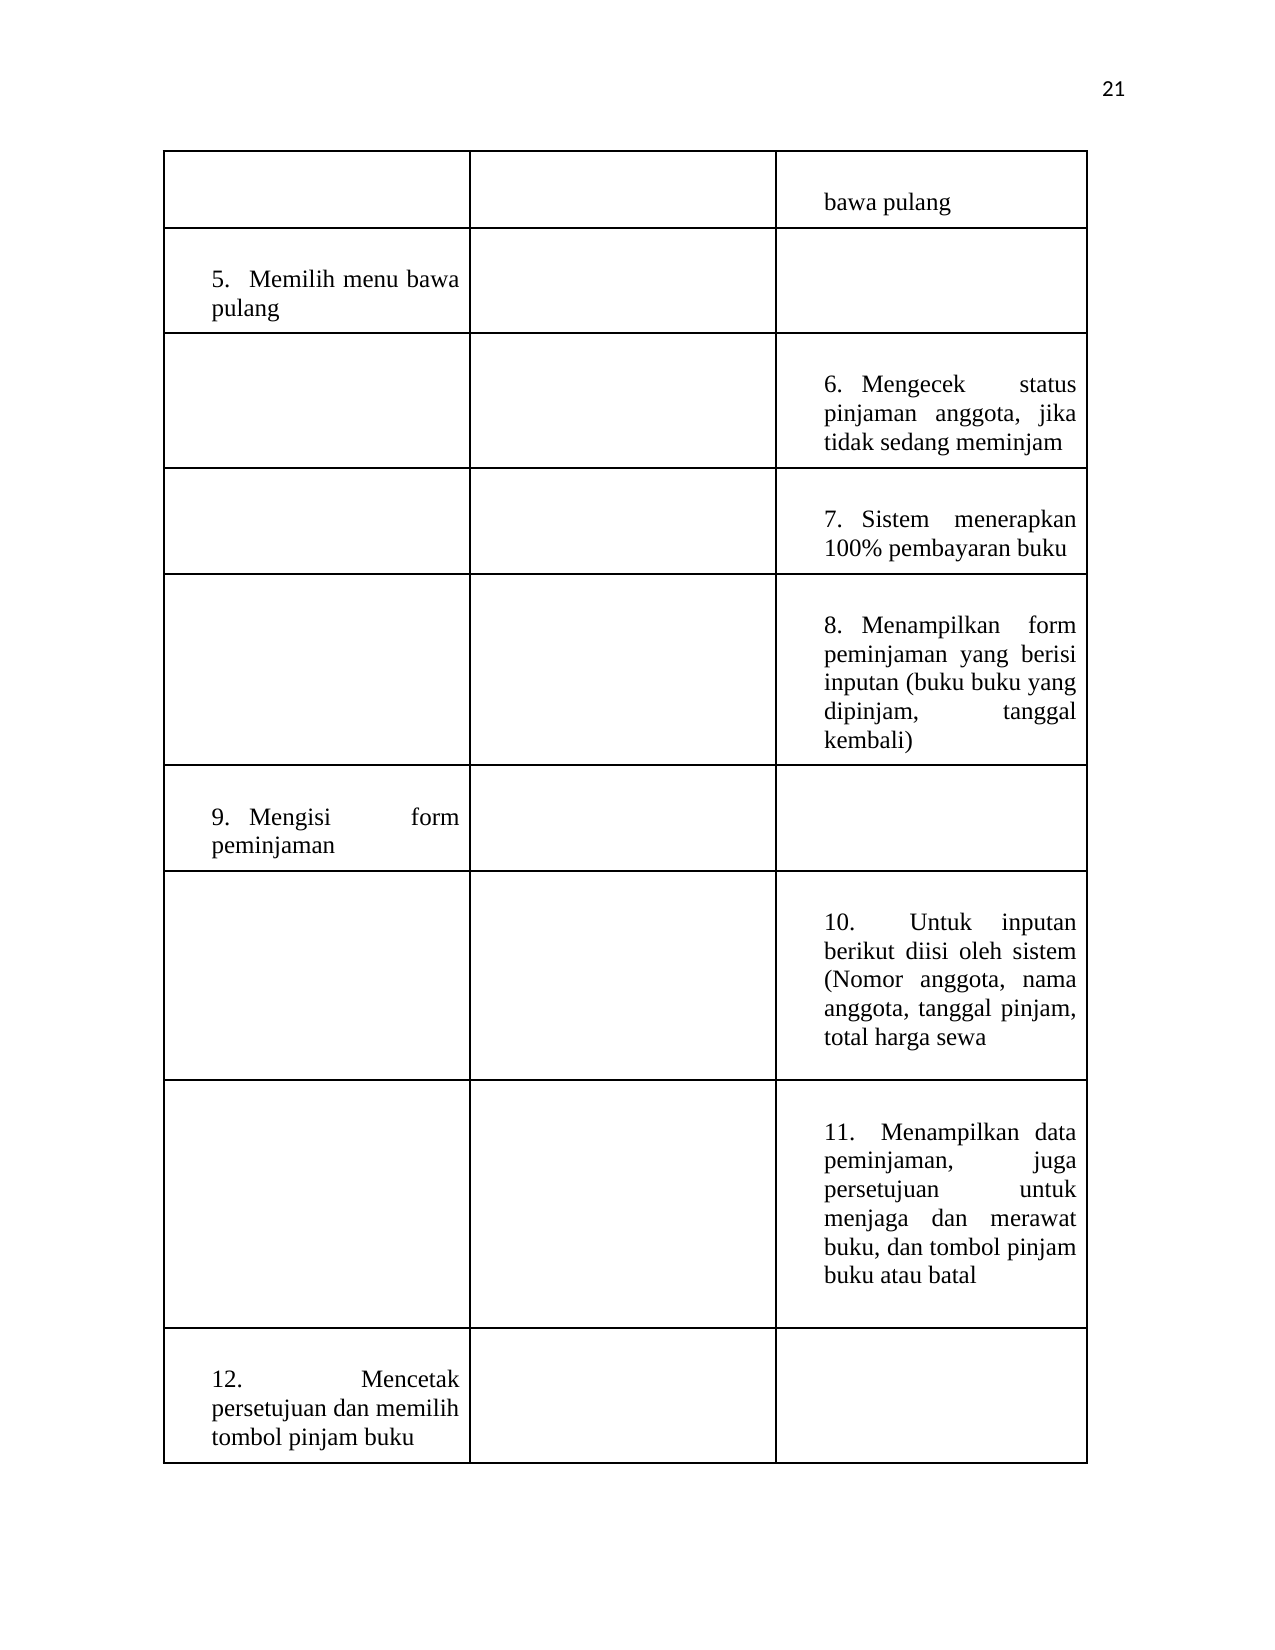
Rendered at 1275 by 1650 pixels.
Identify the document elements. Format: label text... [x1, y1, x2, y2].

table_cell [471, 1329, 775, 1462]
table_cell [777, 152, 1086, 227]
table_cell 10. Untuk inputan berikut diisi oleh sistem (Nomor anggota, nama anggota, tanggal pinjam, total harga sewa [777, 872, 1086, 1079]
table_cell [471, 575, 775, 764]
table_cell [777, 1329, 1086, 1462]
table_cell [165, 872, 469, 1079]
table_cell [165, 469, 469, 572]
table_cell 8. Menampilkan form peminjaman yang berisi inputan (buku buku yang dipinjam, tanggal kembali) [777, 575, 1086, 764]
table_cell [777, 229, 1086, 332]
table_cell [165, 575, 469, 764]
table_cell [471, 334, 775, 467]
table_cell [471, 766, 775, 869]
table_cell [471, 1081, 775, 1327]
table_cell 9. Mengisi form peminjaman [165, 766, 469, 869]
table_cell 12. Mencetak persetujuan dan memilih tombol pinjam buku [165, 1329, 469, 1462]
table_cell 7. Sistem menerapkan 100% pembayaran buku [777, 469, 1086, 572]
table_cell 6. Mengecek status pinjaman anggota, jika tidak sedang meminjam [777, 334, 1086, 467]
table_cell [471, 229, 775, 332]
table_cell [777, 766, 1086, 869]
table_cell 5. Memilih menu bawa pulang [165, 229, 469, 332]
table_cell [165, 334, 469, 467]
table_cell [165, 1081, 469, 1327]
table_cell [471, 469, 775, 572]
table_cell [471, 152, 775, 227]
table_cell 11. Menampilkan data peminjaman, juga persetujuan untuk menjaga dan merawat buku, dan tombol pinjam buku atau batal [777, 1081, 1086, 1327]
table_cell [165, 152, 469, 227]
table_cell [471, 872, 775, 1079]
